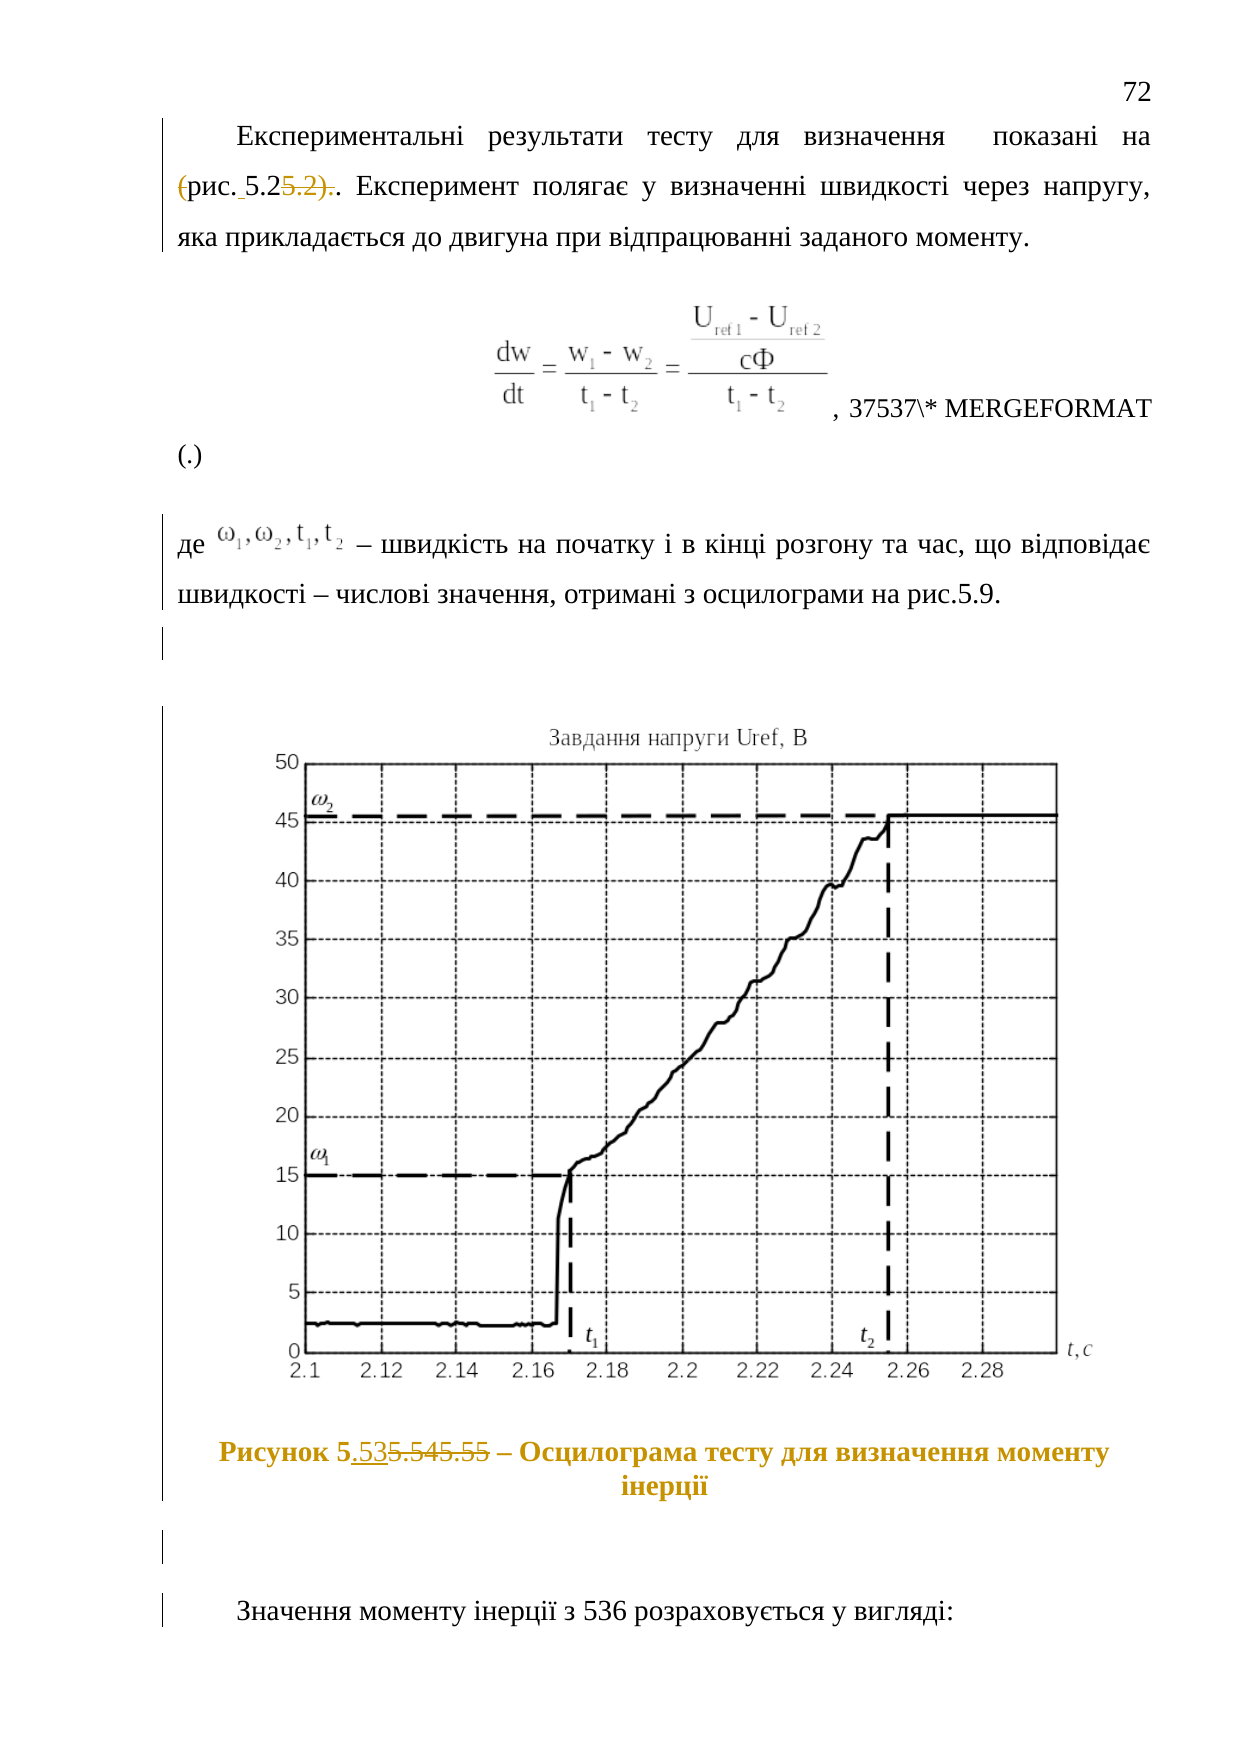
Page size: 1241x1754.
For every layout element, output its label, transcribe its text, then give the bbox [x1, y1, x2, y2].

text де – швидкість на початку і в кінці розгону та час, що відповідає швидкості – числові значення, отримані з осцилограми на рис.5.9. [177, 514, 1152, 610]
text Значення моменту інерції з розраховується у вигляді: [177, 1593, 1152, 1627]
text Експериментальні результати тесту для визначення показані на рис.5.2. Експеримент полягає у визначенні швидкості через напругу, яка прикладається до двигуна при відпрацюванні заданого моменту. [177, 118, 1152, 252]
text , [177, 298, 1152, 469]
text Рисунок 52 – Осцилограма тесту для визначення моменту інерції [177, 706, 1152, 1501]
